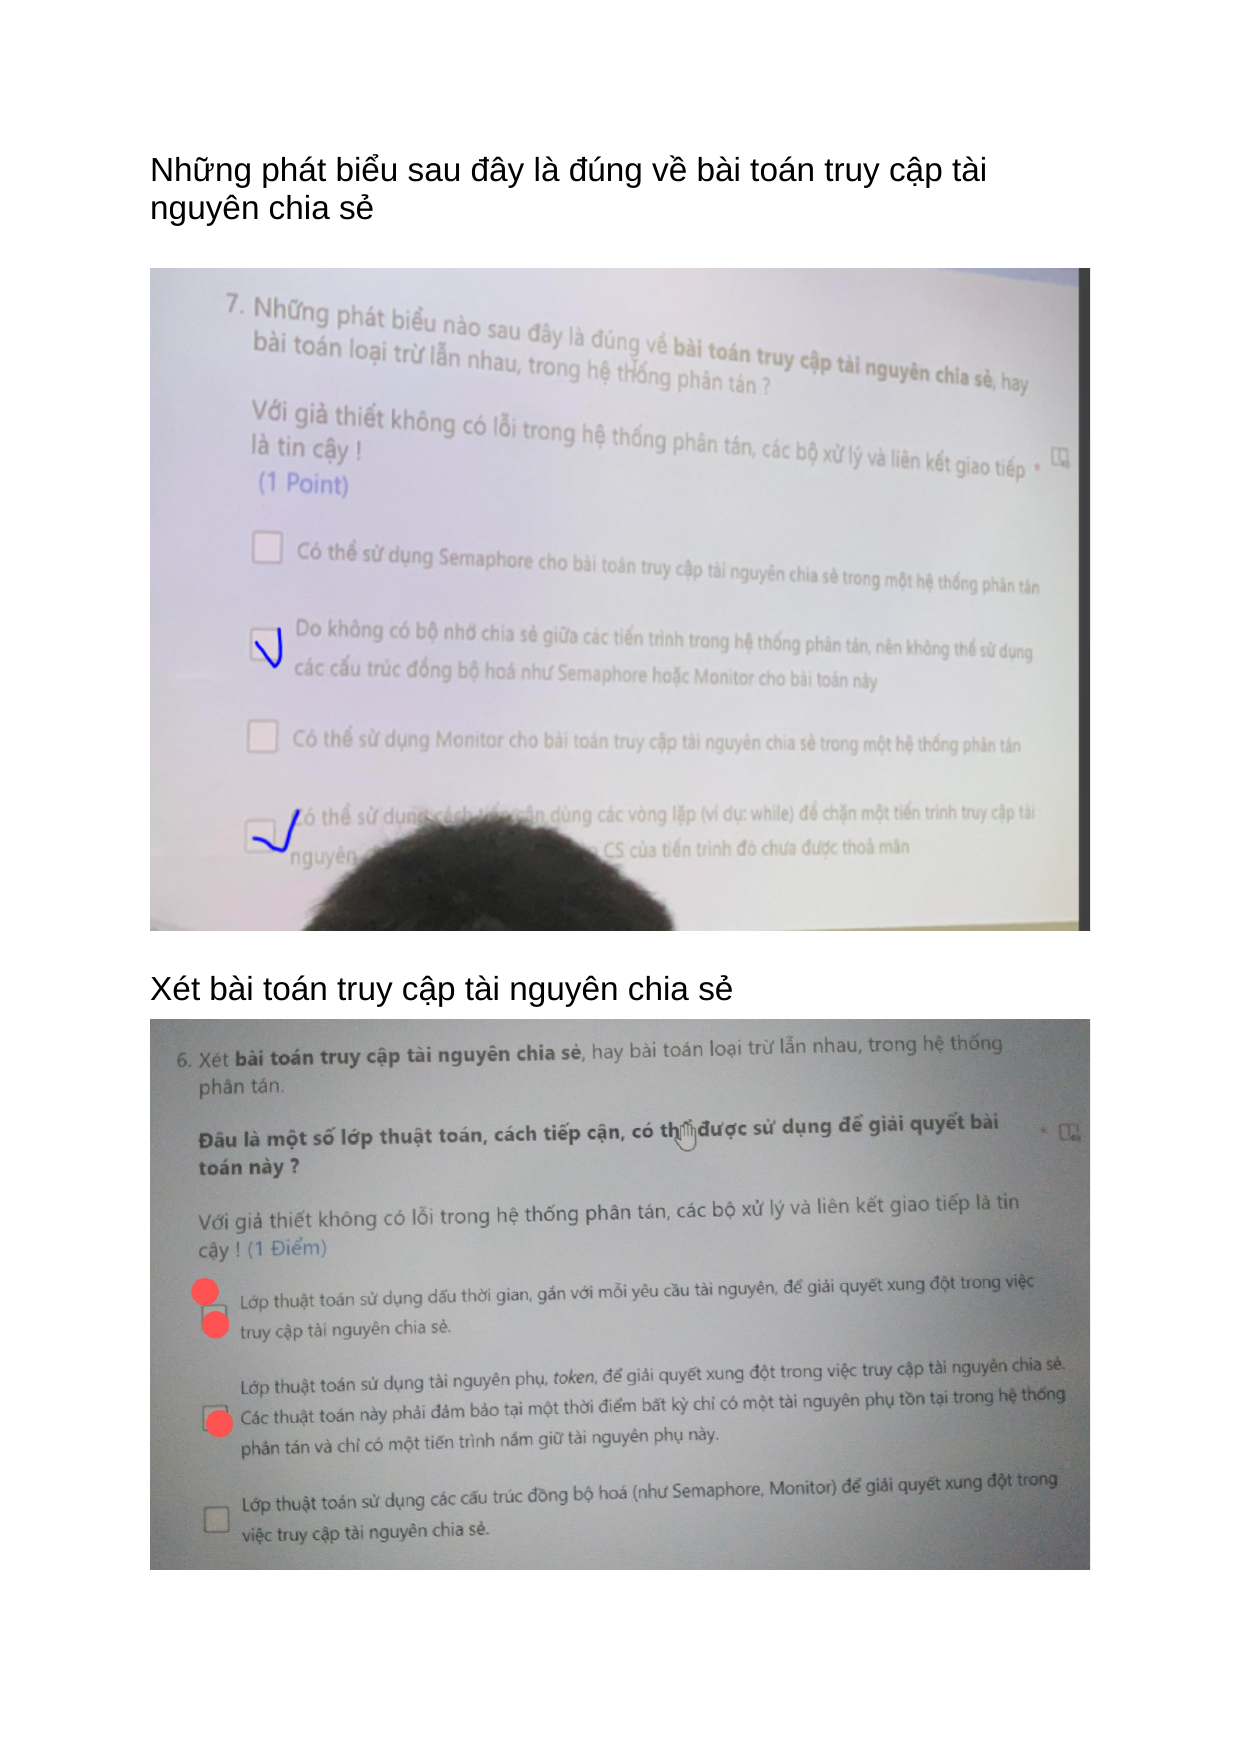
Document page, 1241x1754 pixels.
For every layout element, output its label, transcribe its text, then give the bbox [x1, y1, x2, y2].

picture [150, 268, 1091, 931]
subtitle Xét bài toán truy cập tài nguyên chia sẻ [150, 968, 1090, 1007]
subtitle Những phát biểu sau đây là đúng về bài toán truy cập tài nguyên chia sẻ [150, 150, 1090, 227]
picture [150, 1019, 1091, 1570]
